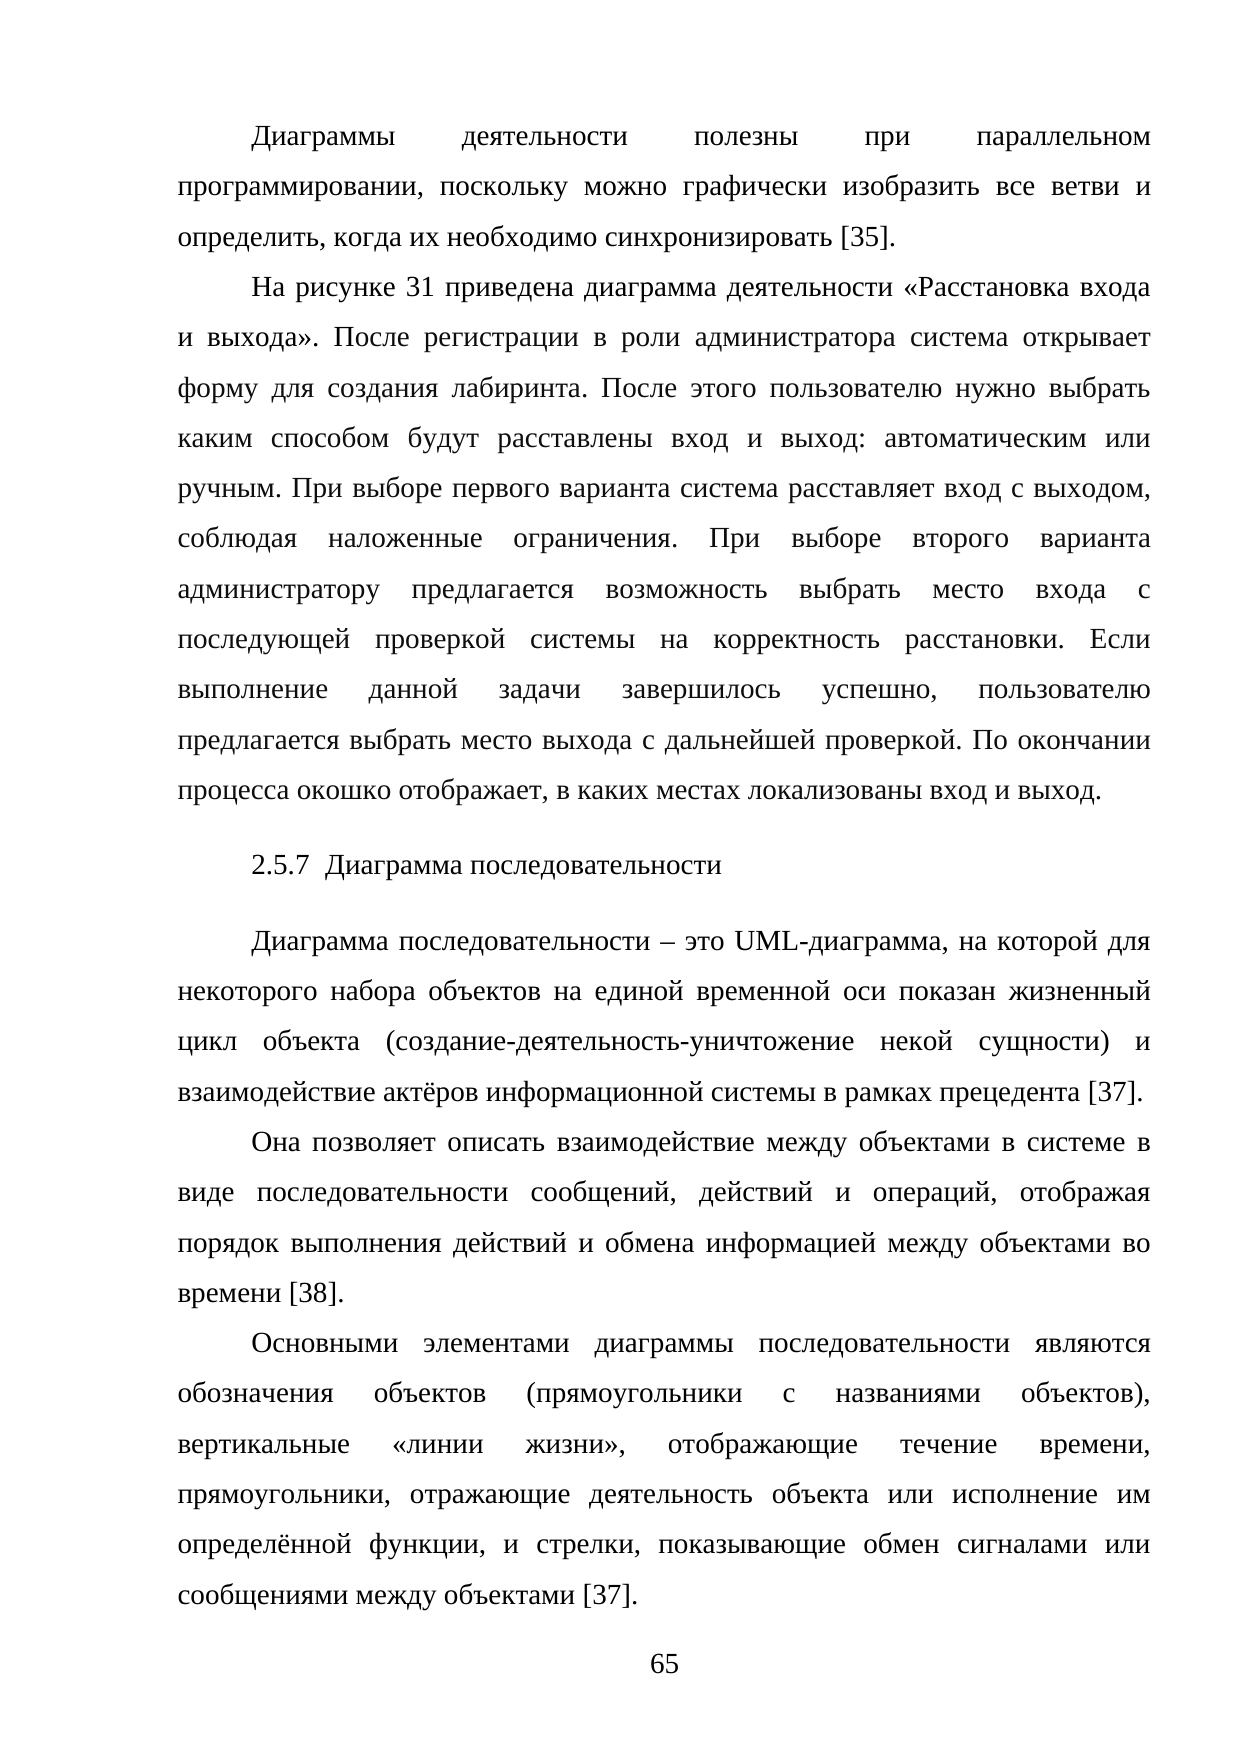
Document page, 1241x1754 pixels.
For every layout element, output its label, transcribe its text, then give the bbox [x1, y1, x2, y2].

text Диаграмма последовательности – это UML-диаграмма, на которой для некоторого набора объектов на единой временной оси показан жизненный цикл объекта (создание-деятельность-уничтожение некой сущности) и взаимодействие актёров информационной системы в рамках прецедента [37]. [177, 923, 1152, 1107]
text Диаграммы деятельности полезны при параллельном программировании, поскольку можно графически изобразить все ветви и определить, когда их необходимо синхронизировать [35]. [177, 118, 1152, 252]
text Основными элементами диаграммы последовательности являются обозначения объектов (прямоугольники с названиями объектов), вертикальные «линии жизни», отображающие течение времени, прямоугольники, отражающие деятельность объекта или исполнение им определённой функции, и стрелки, показывающие обмен сигналами или сообщениями между объектами [37]. [177, 1325, 1152, 1610]
text На рисунке 31 приведена диаграмма деятельности «Расстановка входа и выхода». После регистрации в роли администратора система открывает форму для создания лабиринта. После этого пользователю нужно выбрать каким способом будут расставлены вход и выход: автоматическим или ручным. При выборе первого варианта система расставляет вход с выходом, соблюдая наложенные ограничения. При выборе второго варианта администратору предлагается возможность выбрать место входа с последующей проверкой системы на корректность расстановки. Если выполнение данной задачи завершилось успешно, пользователю предлагается выбрать место выхода с дальнейшей проверкой. По окончании процесса окошко отображает, в каких местах локализованы вход и выход. [177, 269, 1152, 806]
list Диаграмма последовательности [251, 847, 1152, 881]
text Она позволяет описать взаимодействие между объектами в системе в виде последовательности сообщений, действий и операций, отображая порядок выполнения действий и обмена информацией между объектами во времени [38]. [177, 1124, 1152, 1308]
